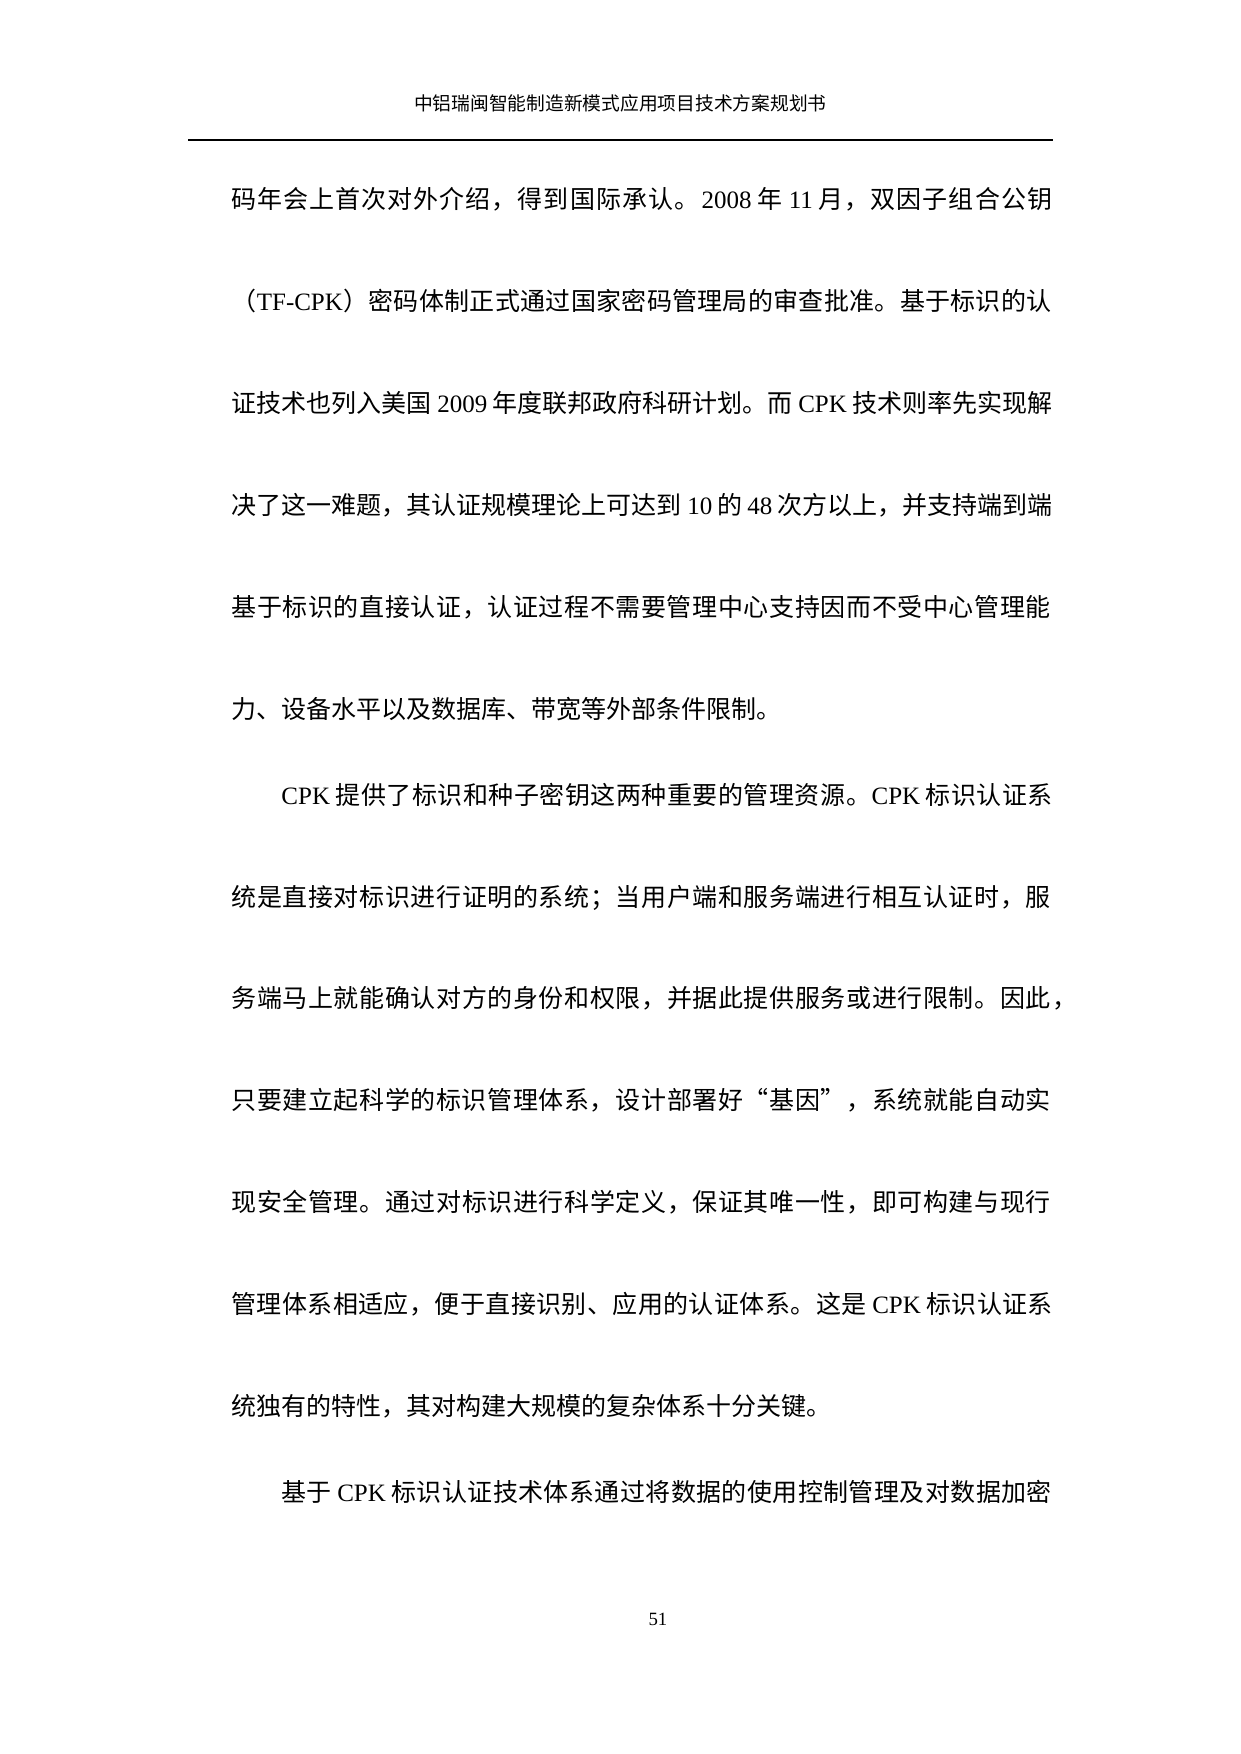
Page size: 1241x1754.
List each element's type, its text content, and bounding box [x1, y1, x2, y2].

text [231, 1457, 1053, 1524]
text CPK提供了标识和种子密钥这两种重要的管理资源。CPK标识认证系统是直接对标识进行证明的系统；当用户端和服务端进行相互认证时，服务端马上就能确认对方的身份和权限，并据此提供服务或进行限制。因此，只要建立起科学的标识管理体系，设计部署好“基因”，系统就能自动实现安全管理。通过对标识进行科学定义，保证其唯一性，即可构建与现行管理体系相适应，便于直接识别、应用的认证体系。这是CPK标识认证系统独有的特性，其对构建大规模的复杂体系十分关键。 [231, 759, 1053, 1438]
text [231, 164, 1053, 741]
